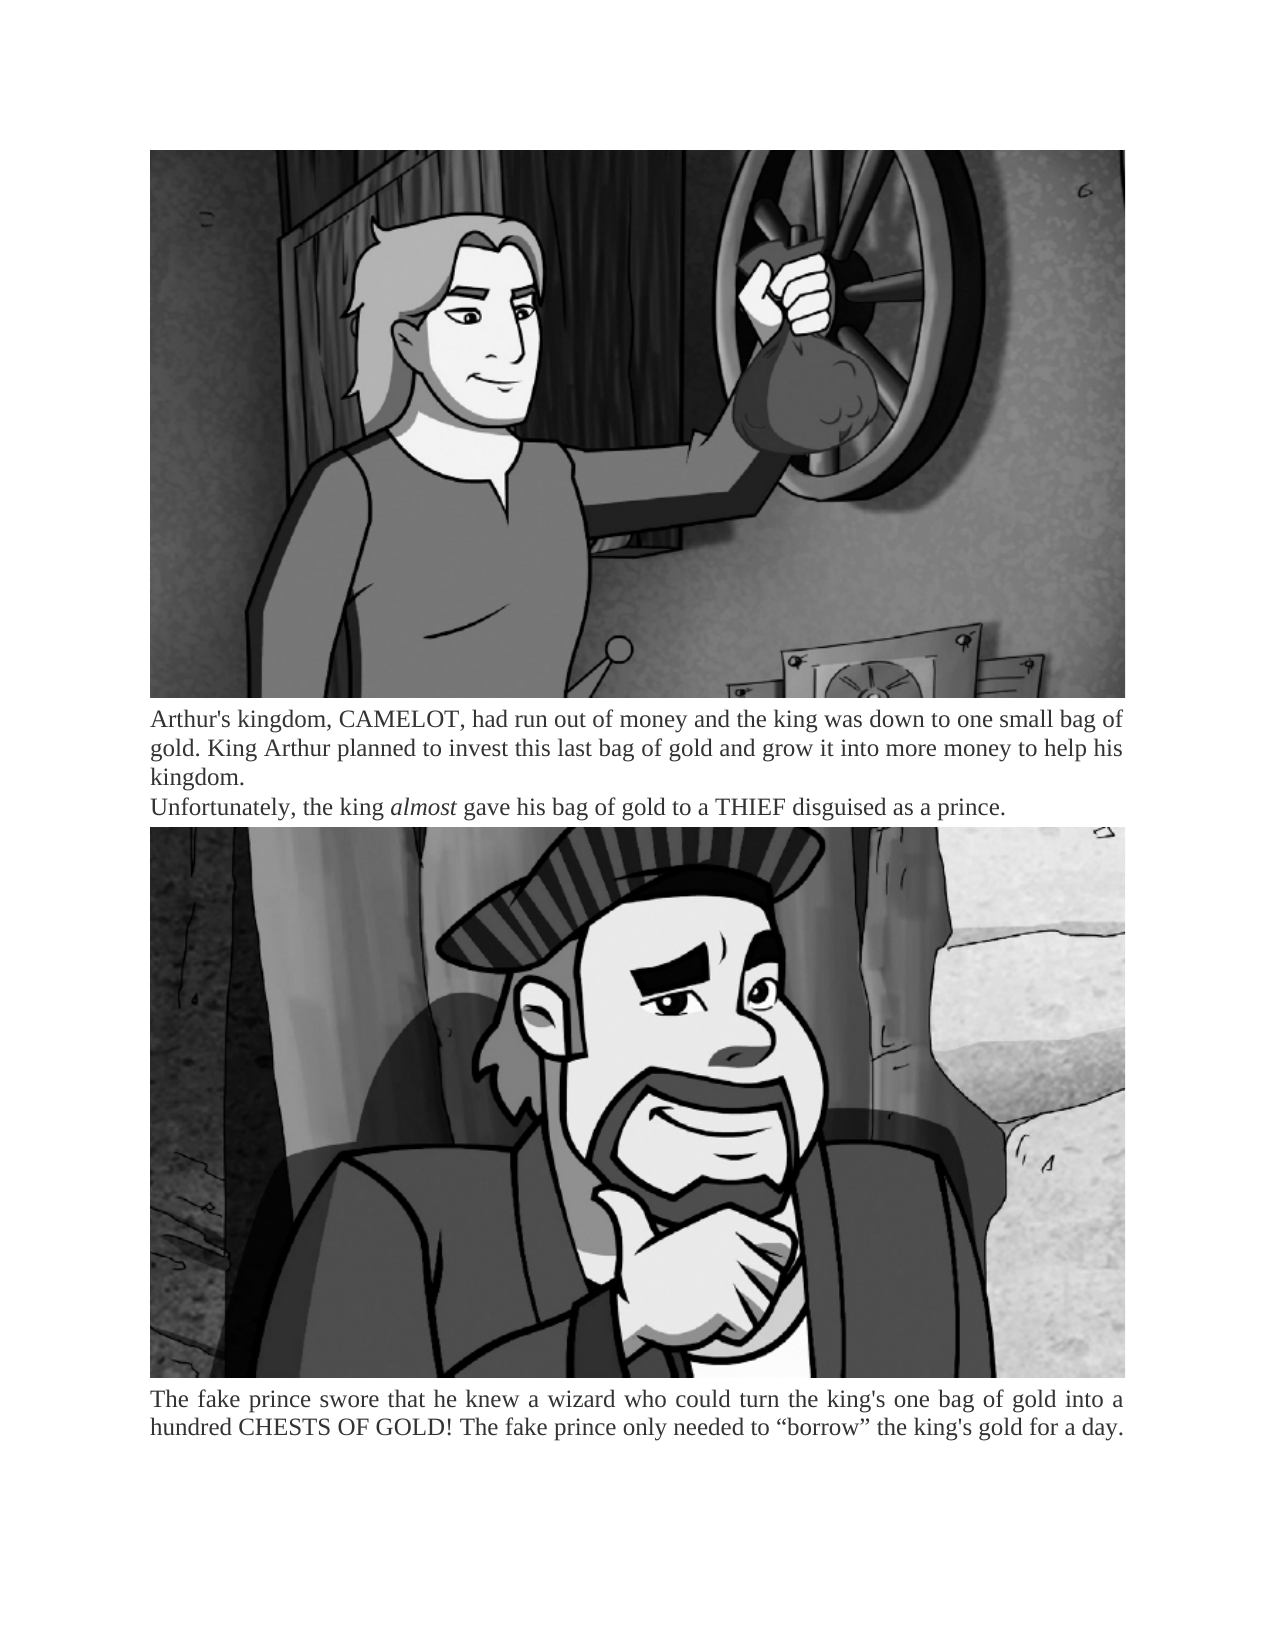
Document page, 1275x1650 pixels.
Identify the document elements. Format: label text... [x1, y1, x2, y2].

text Arthur's kingdom, CAMELOT, had run out of money and the king was down to one small bag of gold. King Arthur planned to invest this last bag of gold and grow it into more money to help his kingdom. [150, 704, 1125, 790]
picture [150, 827, 1125, 1378]
picture [150, 150, 1125, 698]
text The fake prince swore that he knew a wizard who could turn the king's one bag of gold into a hundred CHESTS OF GOLD! The fake prince only needed to “borrow” the king's gold for a day. [150, 1384, 1125, 1441]
text Unfortunately, the king almost gave his bag of gold to a THIEF disguised as a prince. [150, 792, 1125, 821]
